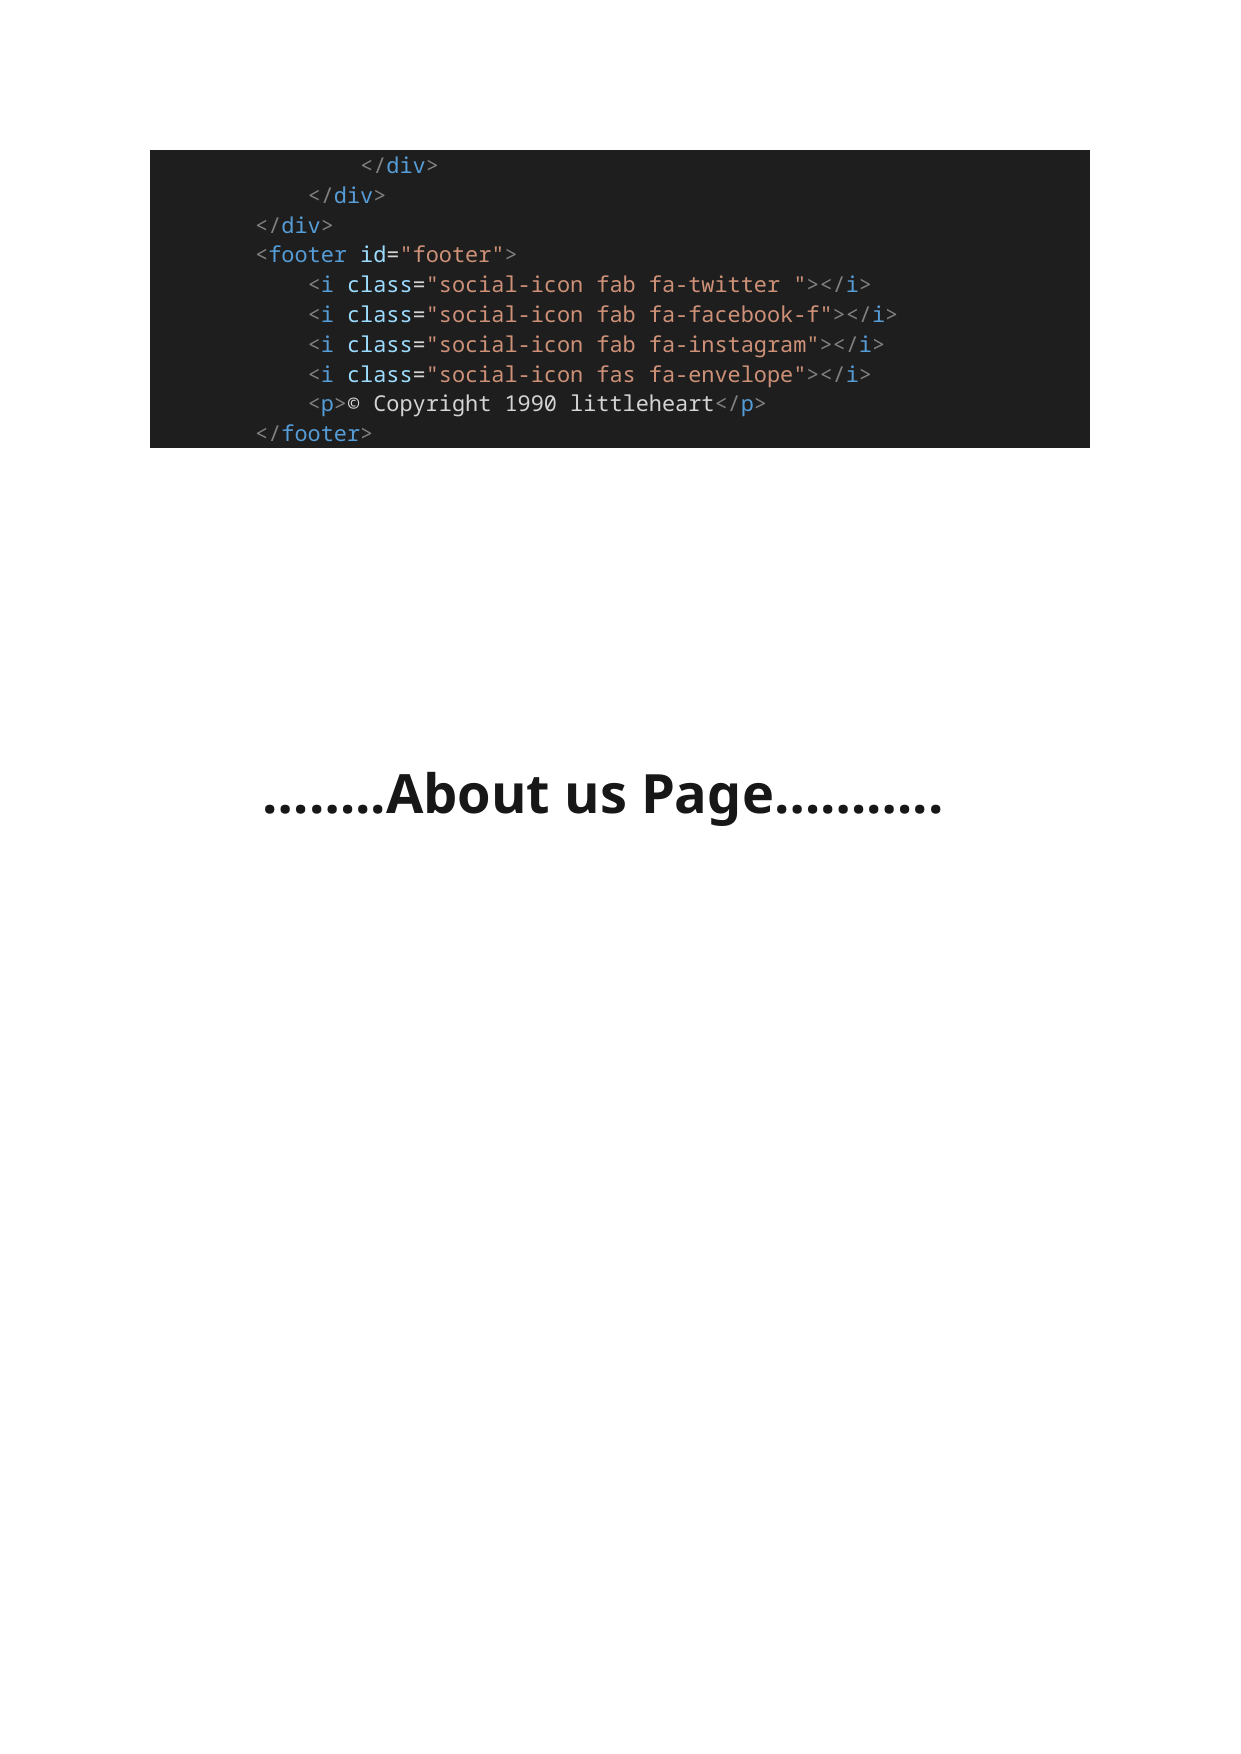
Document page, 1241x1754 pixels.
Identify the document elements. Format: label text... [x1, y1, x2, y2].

text <i class="social-icon fab fa-twitter "></i> [150, 269, 1090, 299]
text <i class="social-icon fab fa-facebook-f"></i> [150, 299, 1090, 329]
text <i class="social-icon fab fa-instagram"></i> [150, 329, 1090, 358]
text </footer> [150, 418, 1090, 448]
text <i class="social-icon fas fa-envelope"></i> [150, 358, 1090, 388]
text </div> [150, 209, 1090, 239]
text ……..About us Page……….. [150, 756, 1090, 829]
text <p>© Copyright 1990 littleheart</p> [150, 388, 1090, 418]
text <footer id="footer"> [150, 239, 1090, 269]
text </div> [150, 180, 1090, 209]
text </div> [150, 150, 1090, 180]
